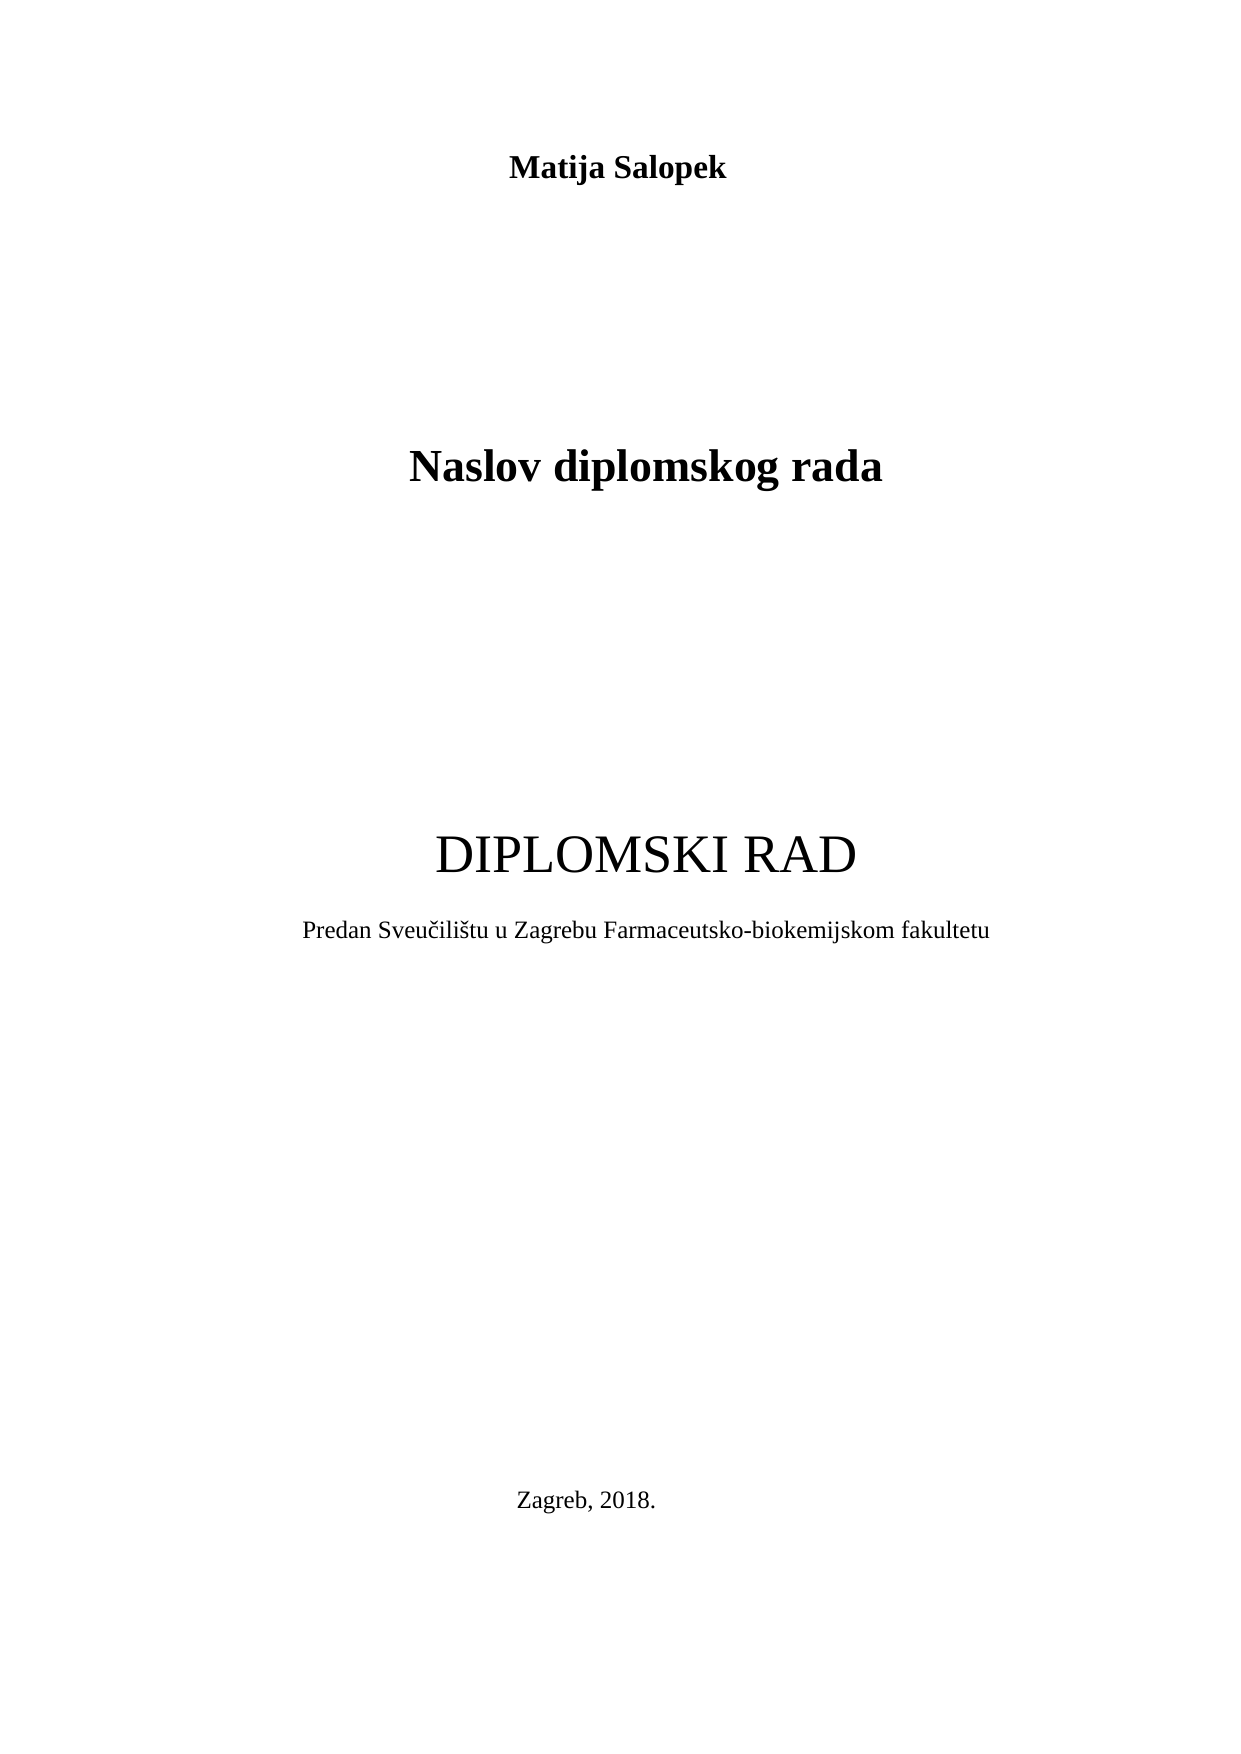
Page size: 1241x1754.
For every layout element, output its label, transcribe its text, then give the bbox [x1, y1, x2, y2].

table_cell Naslov diplomskog rada [148, 413, 1144, 797]
text Zagreb, 2018. [516, 1485, 1093, 1513]
table_header Matija Salopek [148, 148, 1144, 413]
table_cell Predan Sveučilištu u Zagrebu Farmaceutsko-biokemijskom fakultetu [148, 915, 1144, 1082]
table_cell DIPLOMSKI RAD [148, 797, 1144, 915]
